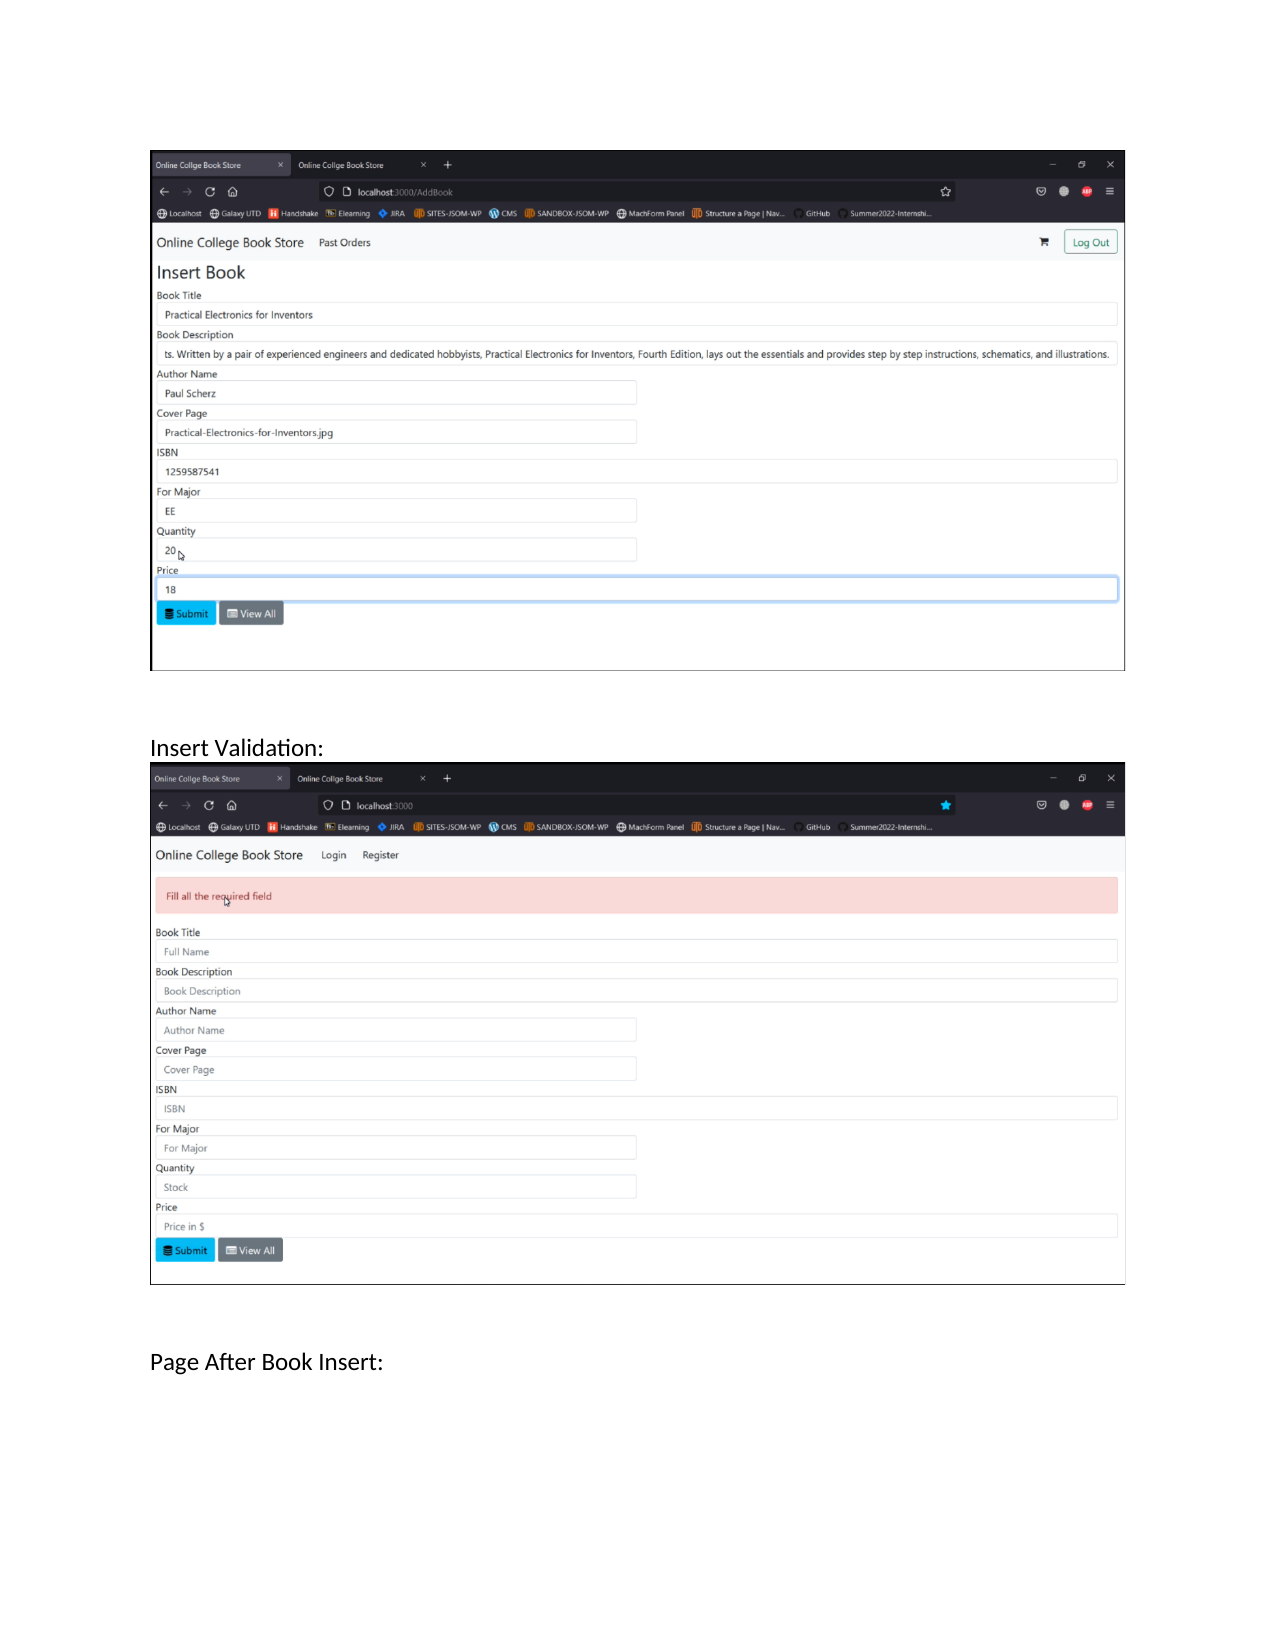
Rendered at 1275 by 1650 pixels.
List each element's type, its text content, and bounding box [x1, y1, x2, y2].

picture [150, 150, 1125, 671]
picture [150, 762, 1125, 1285]
text Page After Book Insert: [150, 1346, 1125, 1377]
text Insert Validation: [150, 732, 1125, 762]
